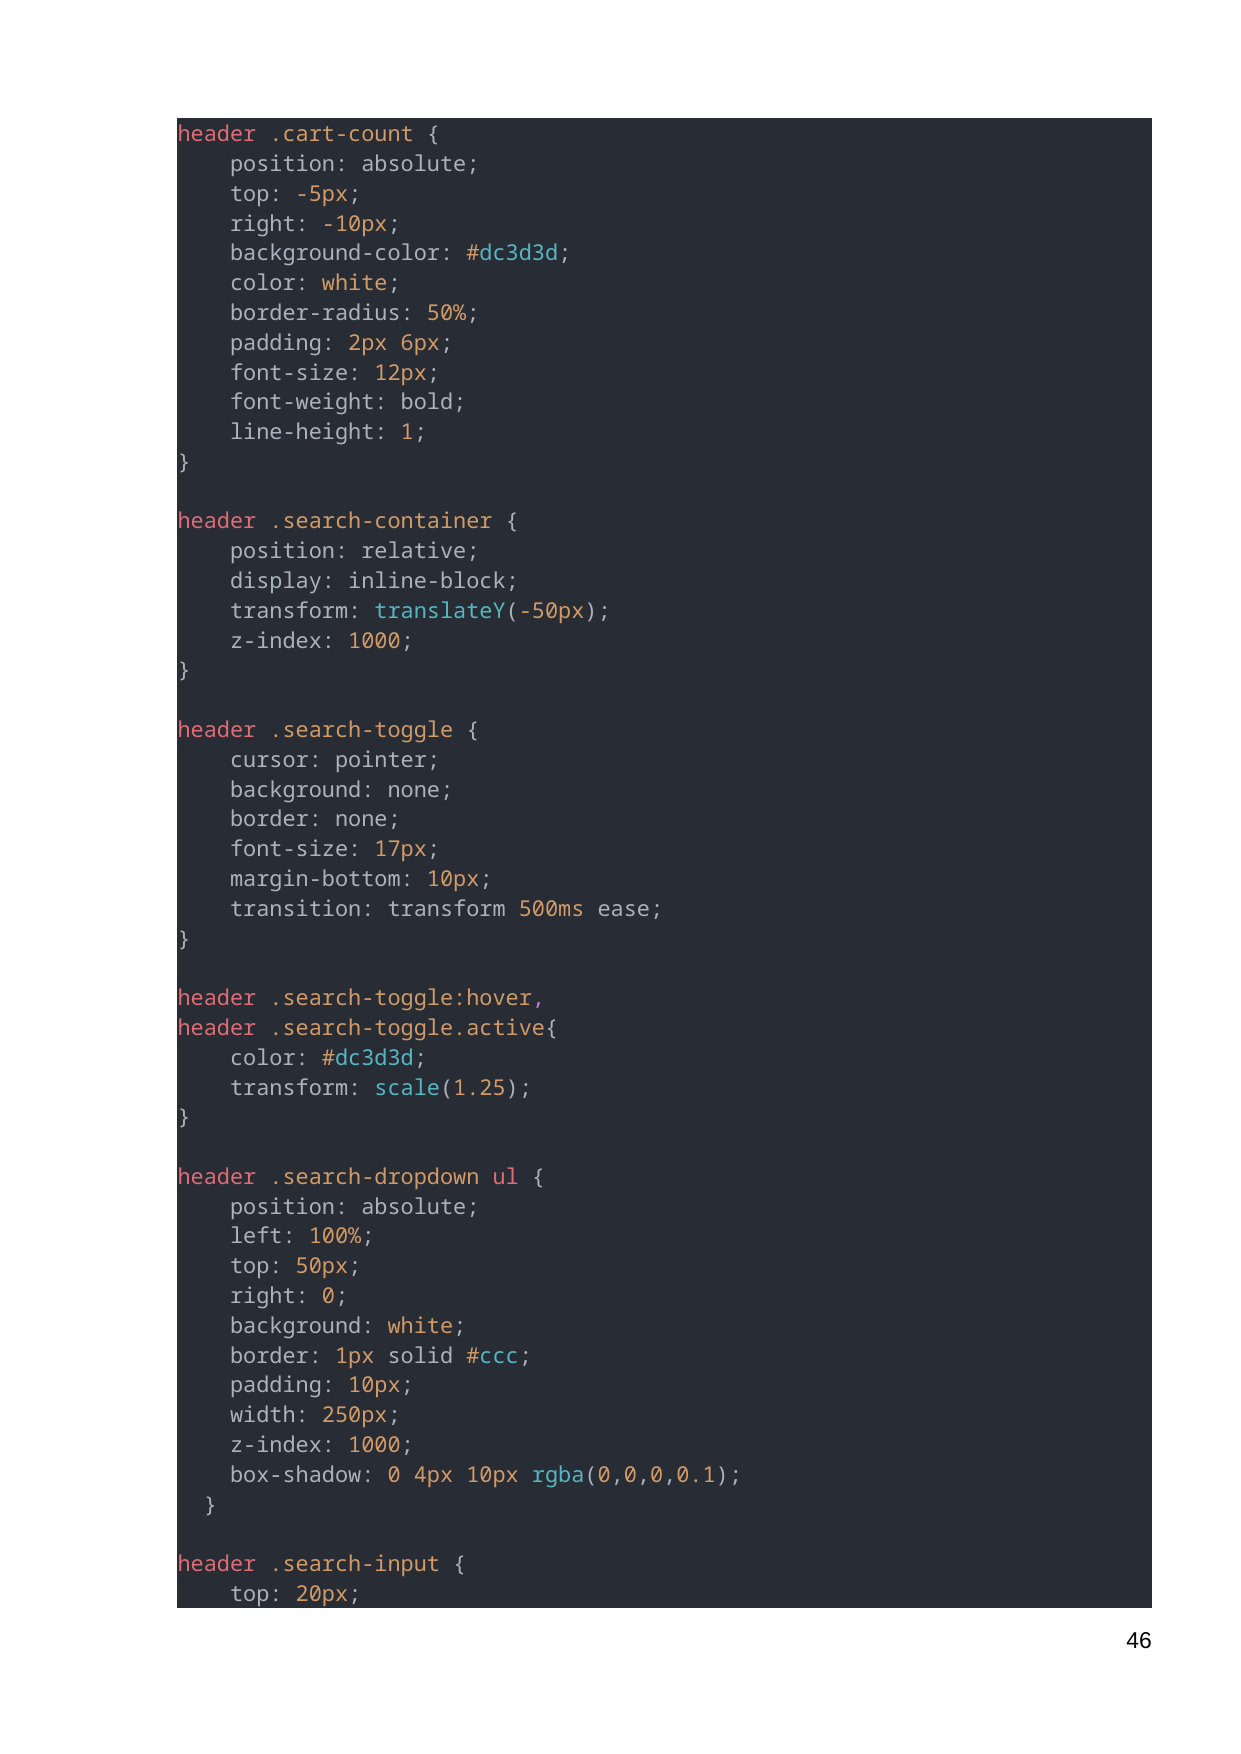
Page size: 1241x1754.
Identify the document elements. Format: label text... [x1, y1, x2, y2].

text position: absolute; [177, 148, 1152, 178]
text header .search-dropdown ul { [177, 1161, 1152, 1191]
text z-index: 1000; [177, 624, 1152, 654]
text background: none; [177, 773, 1152, 803]
text box-shadow: 0 4px 10px rgba(0,0,0,0.1); [177, 1459, 1152, 1488]
text border: none; [177, 803, 1152, 833]
text transition: transform 500ms ease; [177, 893, 1152, 922]
text header .cart-count { [177, 118, 1152, 148]
text top: 50px; [177, 1250, 1152, 1280]
text top: -5px; [177, 178, 1152, 207]
text cursor: pointer; [177, 744, 1152, 773]
text transform: translateY(-50px); [177, 595, 1152, 624]
text border-radius: 50%; [177, 297, 1152, 327]
text font-weight: bold; [177, 386, 1152, 416]
text position: relative; [177, 535, 1152, 565]
text } [177, 654, 1152, 684]
text } [177, 1101, 1152, 1131]
text margin-bottom: 10px; [177, 863, 1152, 893]
text header .search-toggle.active{ [177, 1012, 1152, 1042]
text color: #dc3d3d; [177, 1042, 1152, 1071]
text } [177, 446, 1152, 476]
text padding: 2px 6px; [177, 327, 1152, 356]
text border: 1px solid #ccc; [177, 1339, 1152, 1369]
text background-color: #dc3d3d; [177, 237, 1152, 267]
text left: 100%; [177, 1220, 1152, 1250]
text header .search-input { [177, 1548, 1152, 1578]
text width: 250px; [177, 1399, 1152, 1429]
text header .search-container { [177, 505, 1152, 535]
text padding: 10px; [177, 1369, 1152, 1399]
text font-size: 12px; [177, 356, 1152, 386]
text right: 0; [177, 1280, 1152, 1310]
text color: white; [177, 267, 1152, 297]
text background: white; [177, 1310, 1152, 1339]
text transform: scale(1.25); [177, 1071, 1152, 1101]
text header .search-toggle:hover, [177, 982, 1152, 1012]
text } [177, 922, 1152, 952]
text header .search-toggle { [177, 714, 1152, 744]
text right: -10px; [177, 207, 1152, 237]
text top: 20px; [177, 1578, 1152, 1608]
text } [177, 1488, 1152, 1518]
text position: absolute; [177, 1191, 1152, 1220]
text z-index: 1000; [177, 1429, 1152, 1459]
text line-height: 1; [177, 416, 1152, 446]
text font-size: 17px; [177, 833, 1152, 863]
text display: inline-block; [177, 565, 1152, 595]
